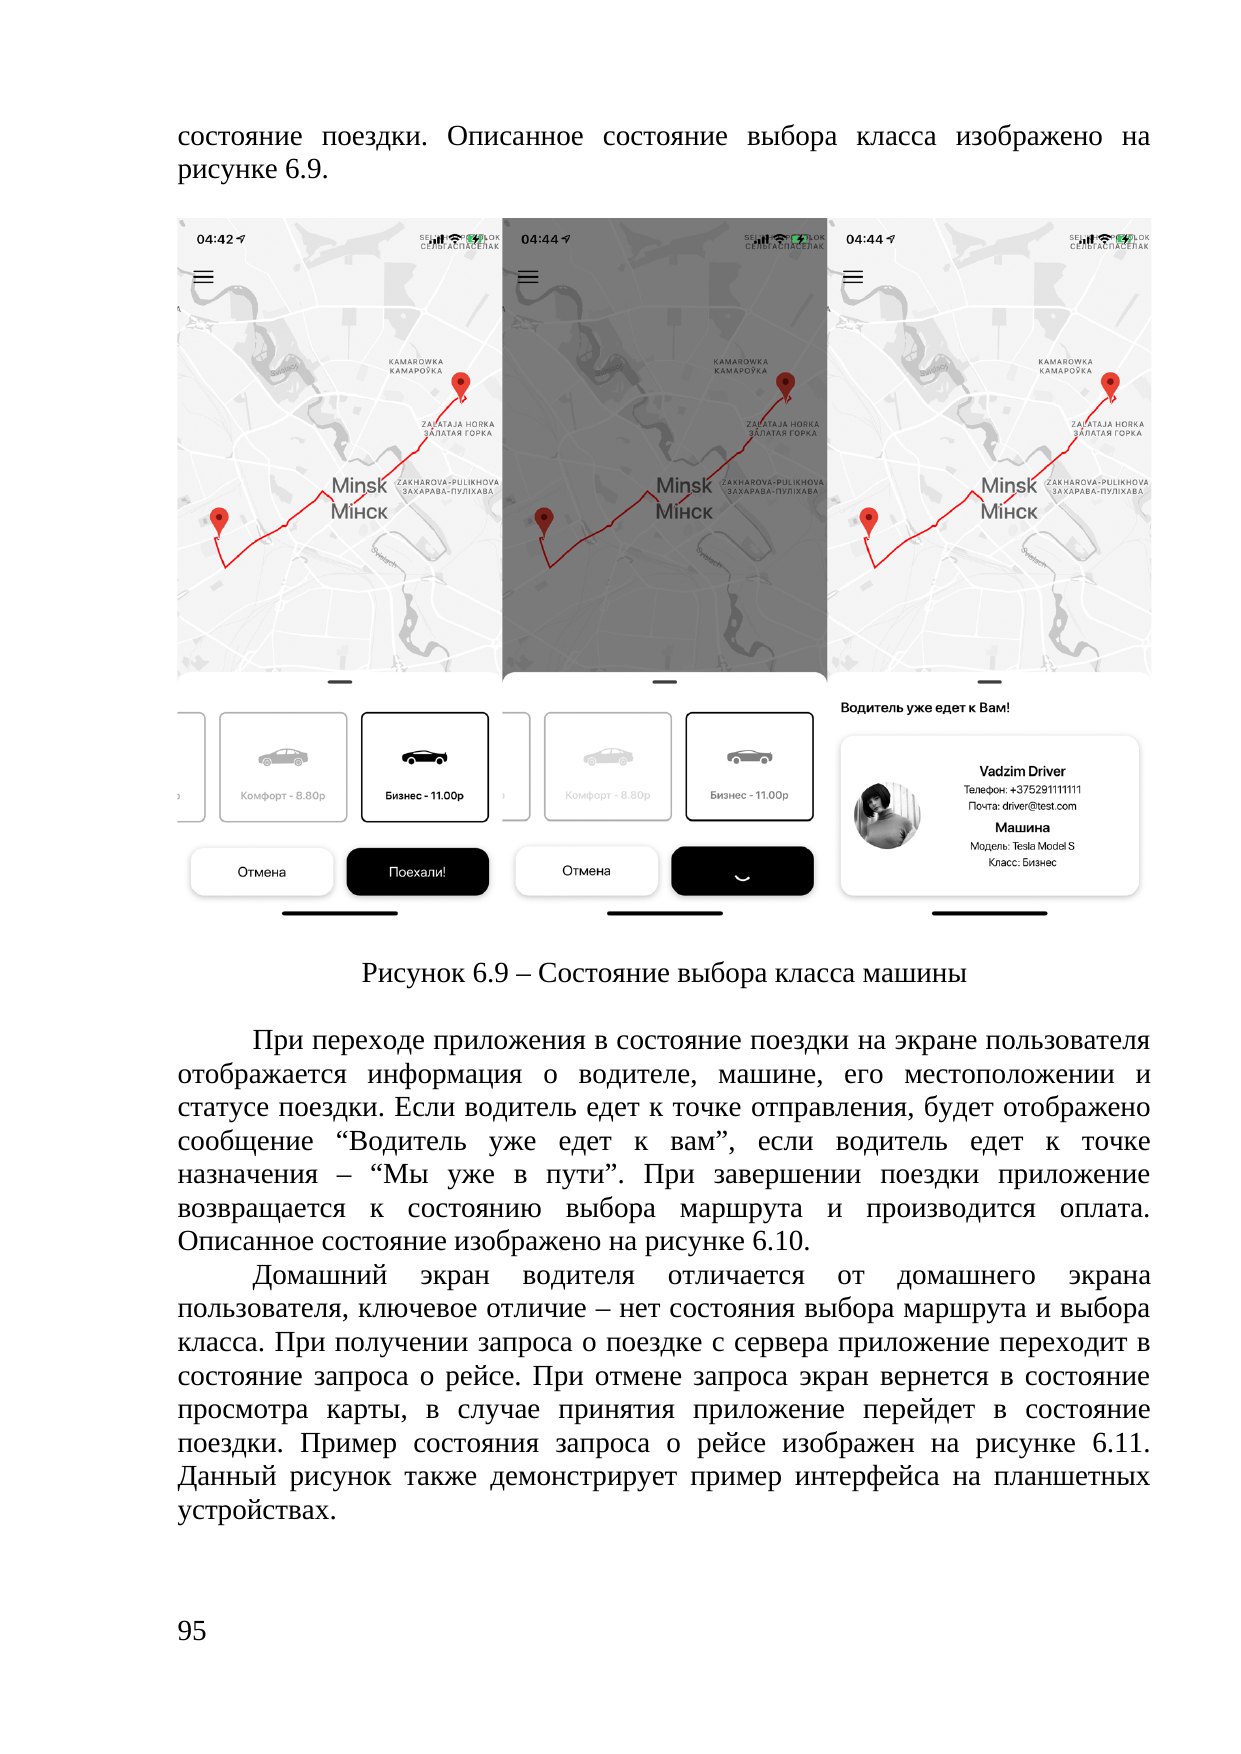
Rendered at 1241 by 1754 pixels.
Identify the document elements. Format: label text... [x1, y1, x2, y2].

text При переходе приложения в состояние поездки на экране пользователя отображается информация о водителе, машине, его местоположении и статусе поездки. Если водитель едет к точке отправления, будет отображено сообщение “Водитель уже едет к вам”, если водитель едет к точке назначения – “Мы уже в пути”. При завершении поездки приложение возвращается к состоянию выбора маршрута и производится оплата. Описанное состояние изображено на рисунке 6.10. [177, 1022, 1152, 1257]
text Рисунок 6.9 – Состояние выбора класса машины [177, 955, 1152, 989]
text Домашний экран водителя отличается от домашнего экрана пользователя, ключевое отличие – нет состояния выбора маршрута и выбора класса. При получении запроса о поездке с сервера приложение переходит в состояние запроса о рейсе. При отмене запроса экран вернется в состояние просмотра карты, в случае принятия приложение перейдет в состояние поездки. Пример состояния запроса о рейсе изображен на рисунке 6.11. Данный рисунок также демонстрирует пример интерфейса на планшетных устройствах. [177, 1257, 1152, 1525]
picture [177, 218, 1152, 922]
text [177, 118, 1152, 185]
